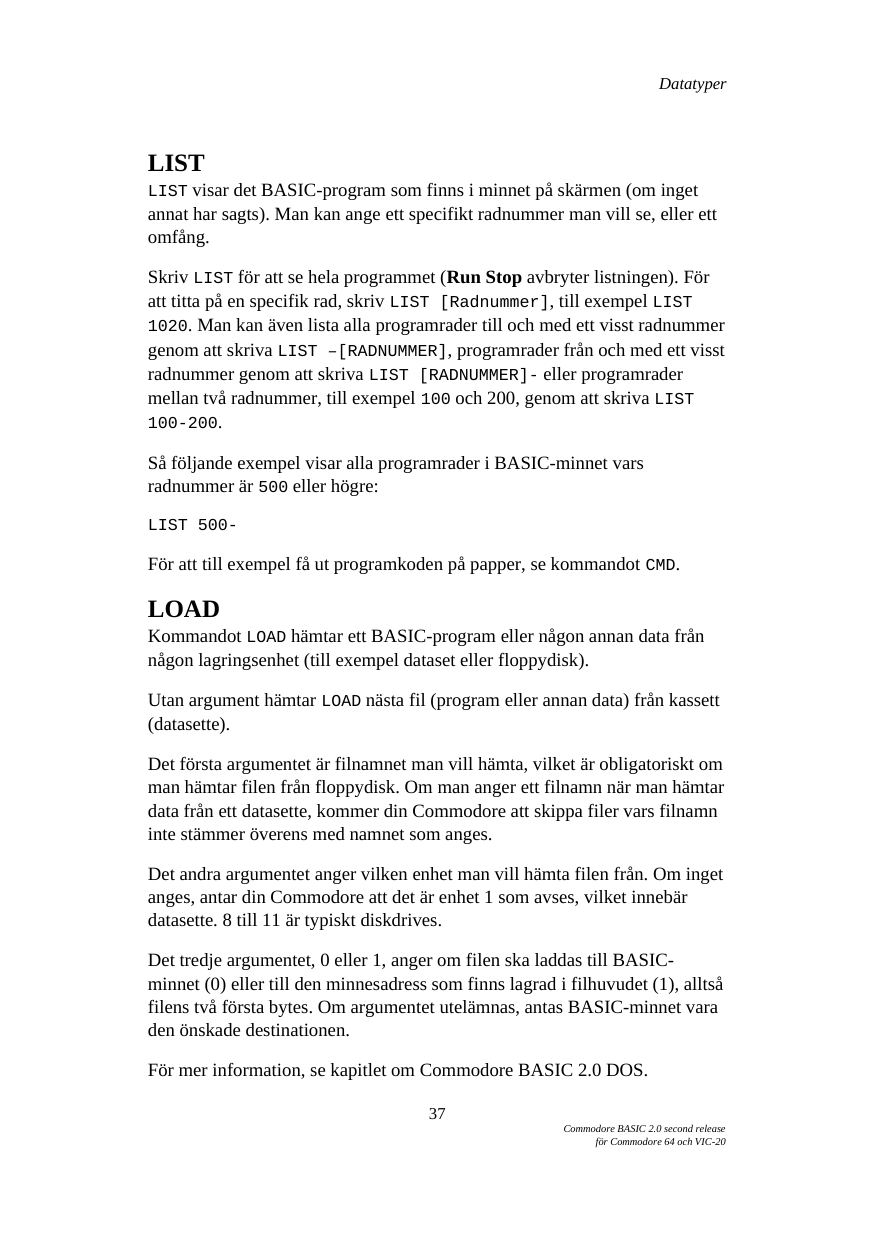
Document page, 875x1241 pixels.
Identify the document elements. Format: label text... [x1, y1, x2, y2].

subtitle LIST [148, 148, 726, 176]
text LIST 500- [148, 516, 726, 535]
subtitle LOAD [148, 594, 726, 623]
text Så följande exempel visar alla programrader i BASIC-minnet vars radnummer är 500 eller högre: [148, 452, 726, 498]
text Skriv LIST för att se hela programmet (Run Stop avbryter listningen). För att titta på en specifik rad, skriv LIST [Radnummer], till exempel LIST 1020. Man kan även lista alla programrader till och med ett visst radnummer genom att skriva LIST –[RADNUMMER], programrader från och med ett visst radnummer genom att skriva LIST [RADNUMMER]- eller programrader mellan två radnummer, till exempel 100 och 200, genom att skriva LIST 100-200. [148, 266, 726, 433]
text Utan argument hämtar LOAD nästa fil (program eller annan data) från kassett (datasette). [148, 689, 726, 735]
text Det tredje argumentet, 0 eller 1, anger om filen ska laddas till BASIC-minnet (0) eller till den minnesadress som finns lagrad i filhuvudet (1), alltså filens två första bytes. Om argumentet utelämnas, antas BASIC-minnet vara den önskade destinationen. [148, 949, 726, 1040]
text Det andra argumentet anger vilken enhet man vill hämta filen från. Om inget anges, antar din Commodore att det är enhet 1 som avses, vilket innebär datasette. 8 till 11 är typiskt diskdrives. [148, 863, 726, 931]
text Det första argumentet är filnamnet man vill hämta, vilket är obligatoriskt om man hämtar filen från floppydisk. Om man anger ett filnamn när man hämtar data från ett datasette, kommer din Commodore att skippa filer vars filnamn inte stämmer överens med namnet som anges. [148, 753, 726, 844]
text LIST visar det BASIC-program som finns i minnet på skärmen (om inget annat har sagts). Man kan ange ett specifikt radnummer man vill se, eller ett omfång. [148, 179, 726, 248]
text Kommandot LOAD hämtar ett BASIC-program eller någon annan data från någon lagringsenhet (till exempel dataset eller floppydisk). [148, 625, 726, 671]
text För att till exempel få ut programkoden på papper, se kommandot CMD. [148, 553, 726, 576]
text För mer information, se kapitlet om Commodore BASIC 2.0 DOS. [148, 1059, 726, 1080]
